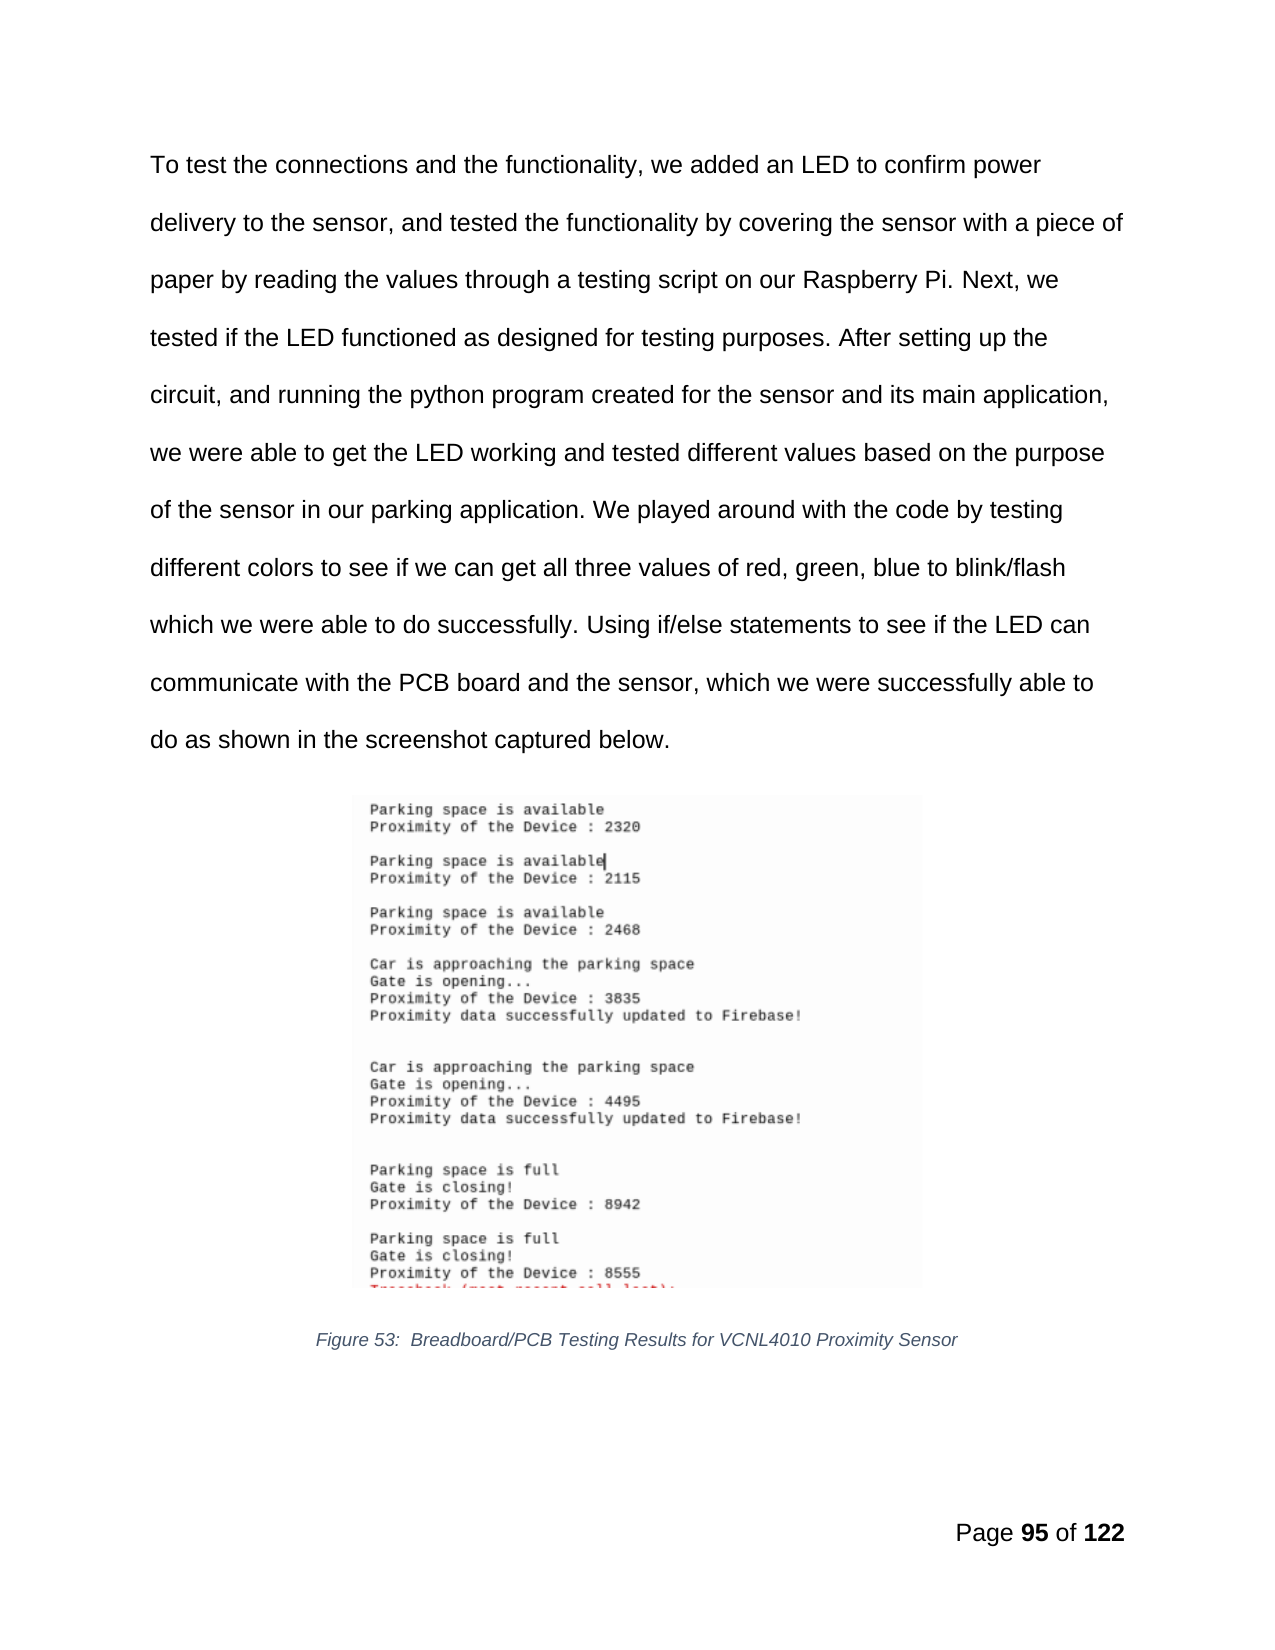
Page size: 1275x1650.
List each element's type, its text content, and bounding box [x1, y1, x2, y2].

text Figure 53: Breadboard/PCB Testing Results for VCNL4010 Proximity Sensor [150, 1329, 1125, 1351]
picture [352, 795, 923, 1288]
text To test the connections and the functionality, we added an LED to confirm power delivery to the sensor, and tested the functionality by covering the sensor with a piece of paper by reading the values through a testing script on our Raspberry Pi. Next, we tested if the LED functioned as designed for testing purposes. After setting up the circuit, and running the python program created for the sensor and its main application, we were able to get the LED working and tested different values based on the purpose of the sensor in our parking application. We played around with the code by testing different colors to see if we can get all three values of red, green, blue to blink/flash which we were able to do successfully. Using if/else statements to see if the LED can communicate with the PCB board and the sensor, which we were successfully able to do as shown in the screenshot captured below. [150, 150, 1125, 754]
